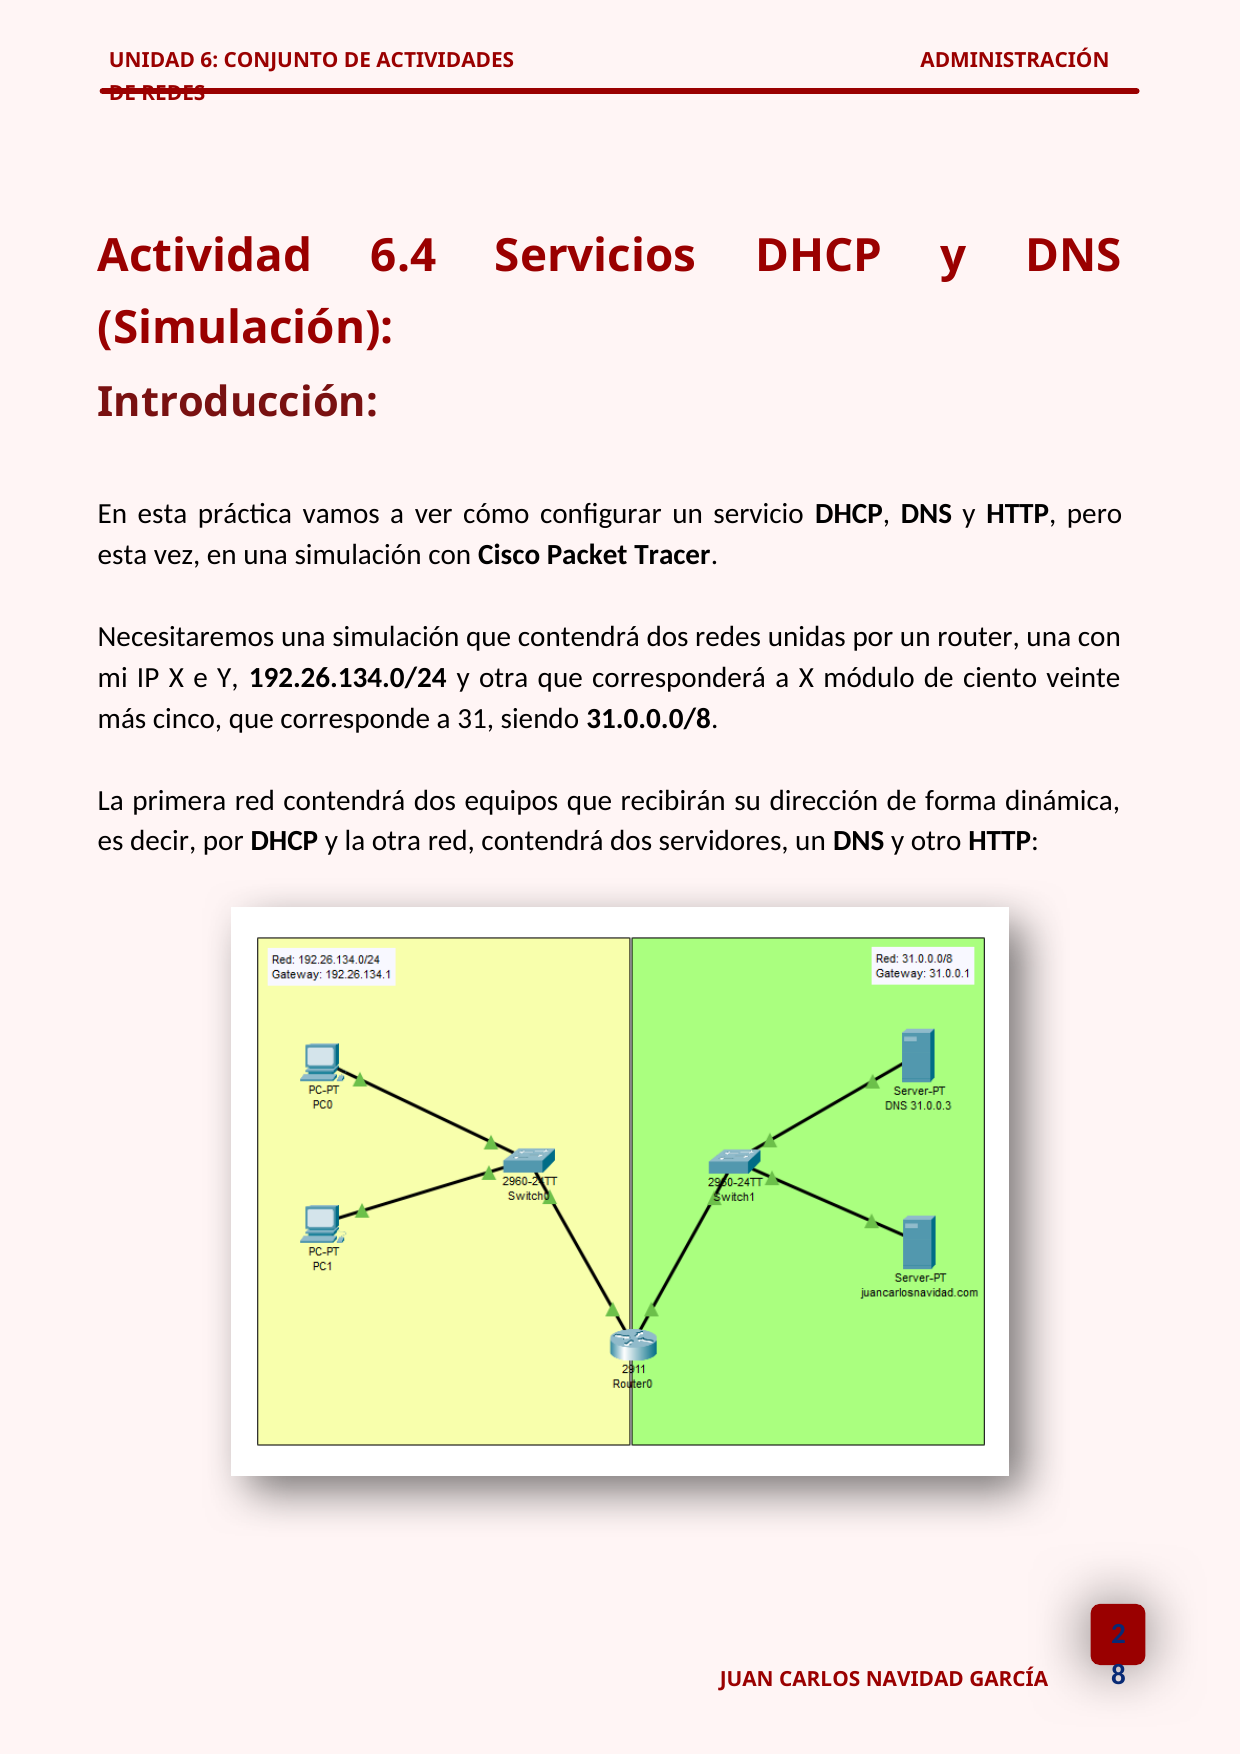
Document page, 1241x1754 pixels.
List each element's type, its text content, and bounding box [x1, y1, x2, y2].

subtitle Introducción: [97, 372, 1122, 429]
subtitle Actividad 6.4 Servicios DHCP y DNS (Simulación): [97, 223, 1122, 357]
text Necesitaremos una simulación que contendrá dos redes unidas por un router, una con mi IP X e Y, 192.26.134.0/24 y otra que corresponderá a X módulo de ciento veinte más cinco, que corresponde a 31, siendo 31.0.0.0/8. [97, 618, 1122, 735]
text En esta práctica vamos a ver cómo configurar un servicio DHCP, DNS y HTTP, pero esta vez, en una simulación con Cisco Packet Tracer. [97, 495, 1122, 572]
picture [231, 907, 1009, 1476]
text La primera red contendrá dos equipos que recibirán su dirección de forma dinámica, es decir, por DHCP y la otra red, contendrá dos servidores, un DNS y otro HTTP: [97, 782, 1122, 858]
